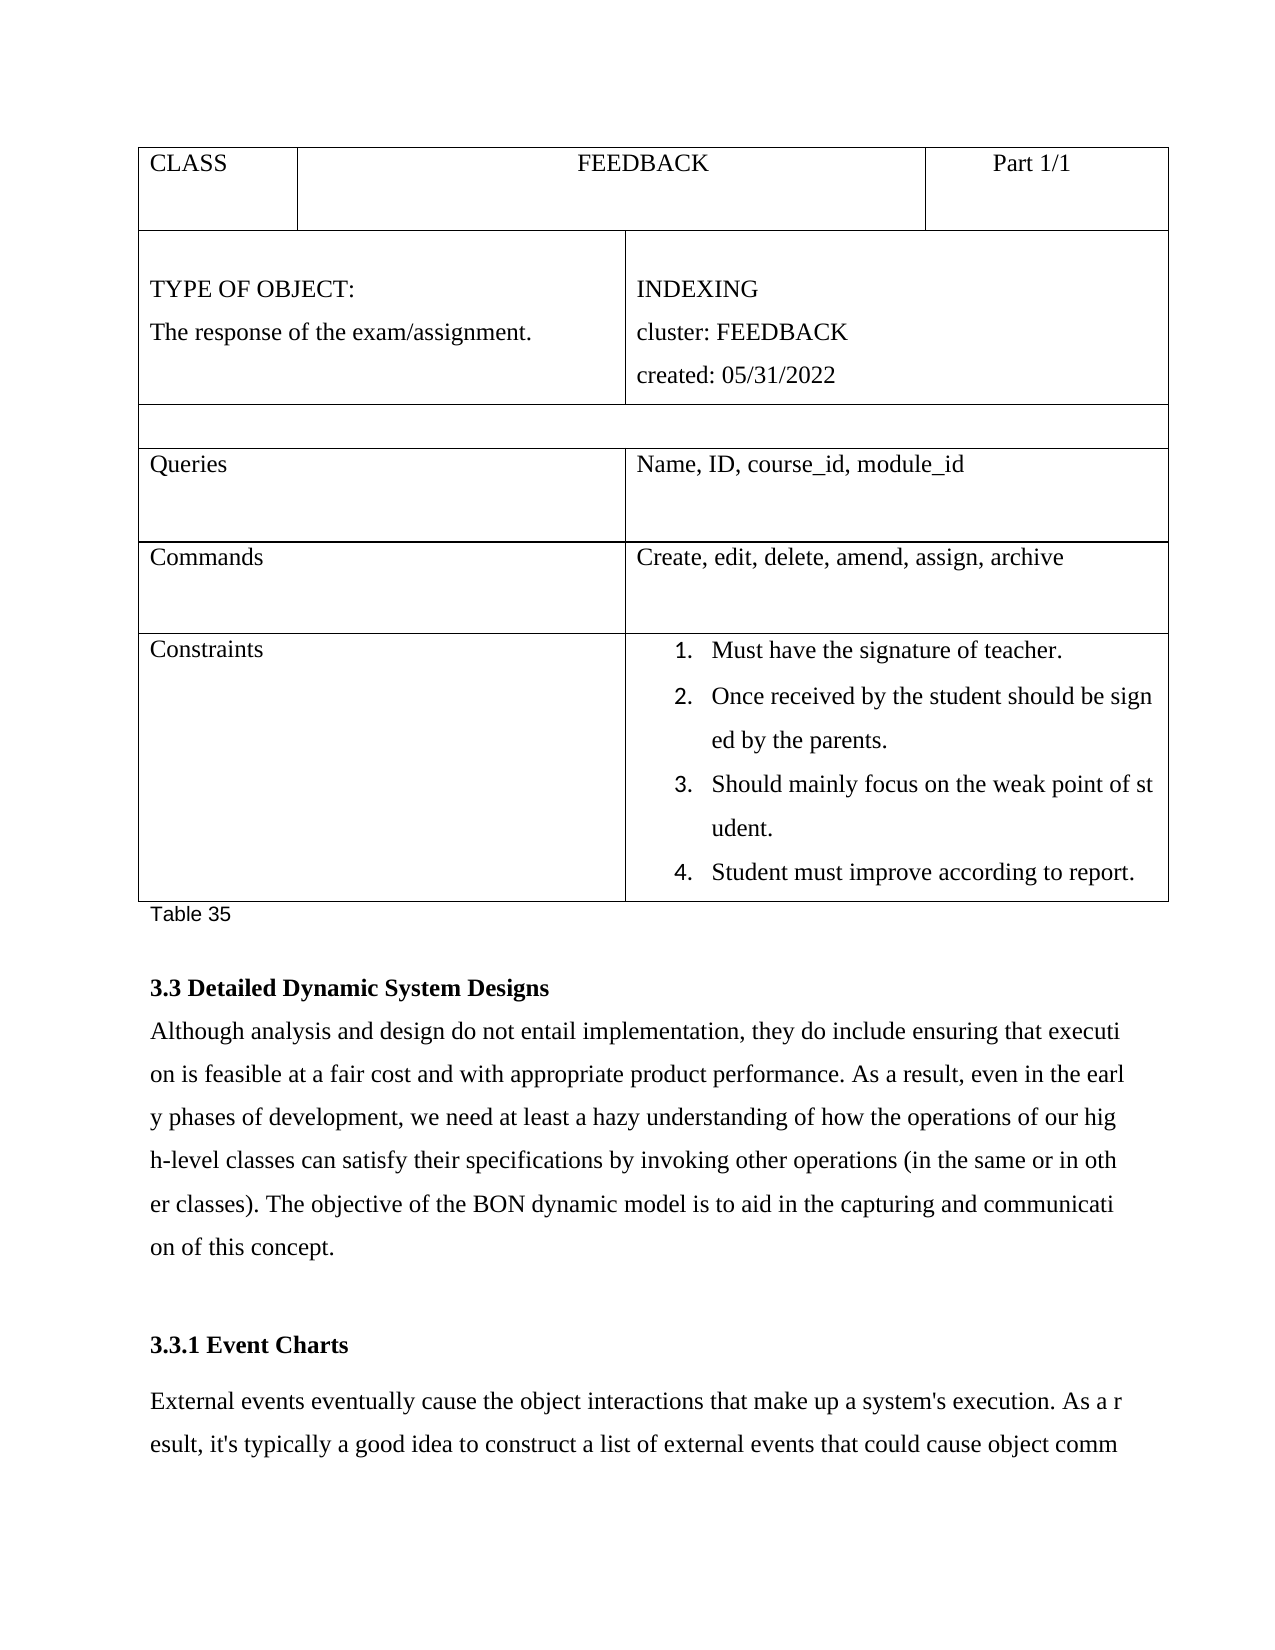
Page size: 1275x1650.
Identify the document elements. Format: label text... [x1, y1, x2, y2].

table_cell Constraints [139, 634, 625, 901]
text Although analysis and design do not entail implementation, they do include ensuring that execution is feasible at a fair cost and with appropriate product performance. As a result, even in the early phases of development, we need at least a hazy understanding of how the operations of our high-level classes can satisfy their specifications by invoking other operations (in the same or in other classes). The objective of the BON dynamic model is to aid in the capturing and communication of this concept. [150, 1016, 1125, 1261]
table_header Part 1/1 [926, 148, 1168, 230]
subtitle 3.3 Detailed Dynamic System Designs [150, 973, 1125, 1002]
table_cell Queries [139, 449, 625, 541]
table_cell [139, 405, 1168, 448]
table_cell Name, ID, course_id, module_id [626, 449, 1168, 541]
table_cell TYPE OF OBJECT: The response of the exam/assignment. [139, 231, 625, 404]
table_header FEEDBACK [298, 148, 925, 230]
subtitle 3.3.1 Event Charts [150, 1331, 1125, 1359]
table_cell Create, edit, delete, amend, assign, archive [626, 543, 1168, 633]
table_cell Commands [139, 543, 625, 633]
text Table 35 [150, 902, 1125, 926]
table_cell Must have the signature of teacher. Once received by the student should be signed by the parents. Should mainly focus on the weak point of student. Student must improve according to report. [626, 634, 1168, 901]
table_header CLASS [139, 148, 297, 230]
table_cell INDEXING cluster: FEEDBACK created: 05/31/2022 [626, 231, 1168, 404]
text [150, 1386, 1125, 1458]
